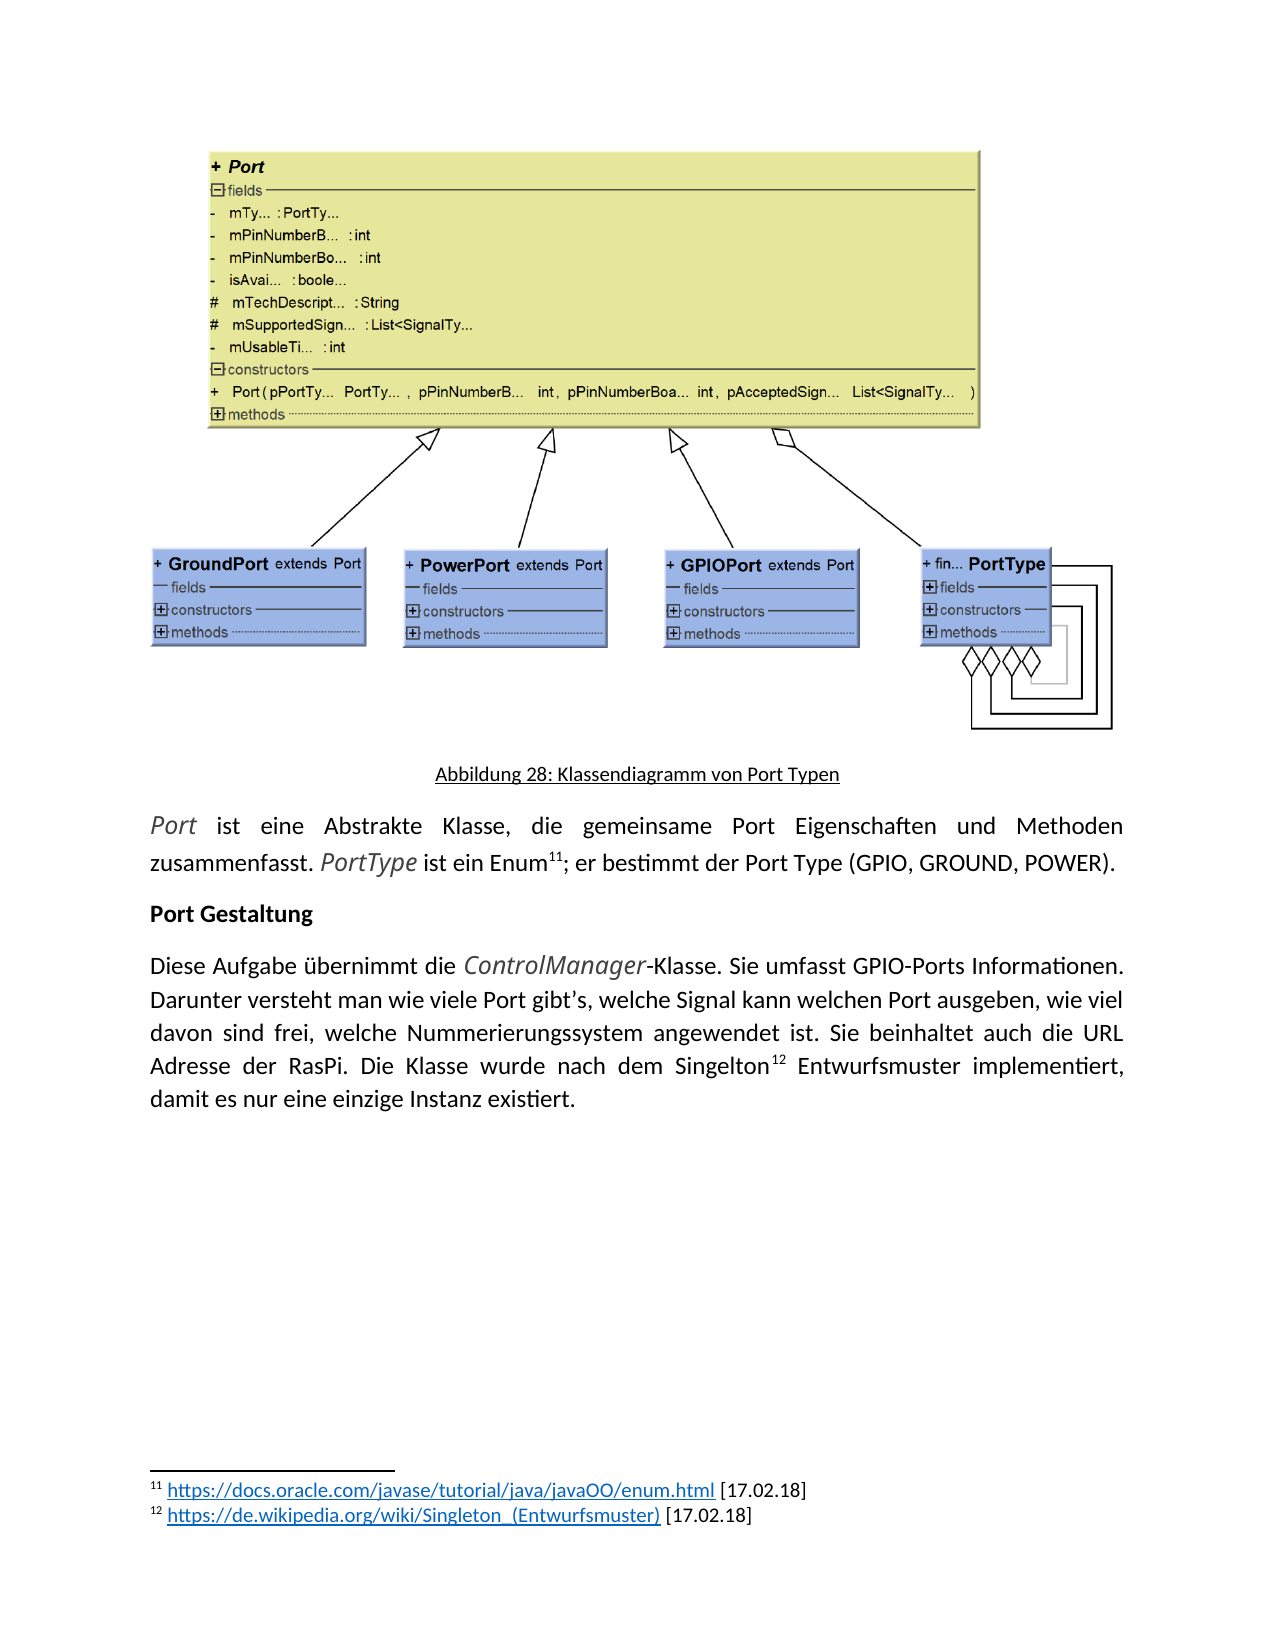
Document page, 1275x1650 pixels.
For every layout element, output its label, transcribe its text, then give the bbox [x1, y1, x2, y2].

picture [150, 150, 1125, 743]
text Port Gestaltung [150, 898, 1125, 928]
text Port ist eine Abstrakte Klasse, die gemeinsame Port Eigenschaften und Methoden zusammenfasst. PortType ist ein Enum; er bestimmt der Port Type (GPIO, GROUND, POWER). [150, 808, 1125, 878]
text Diese Aufgabe übernimmt die ControlManager-Klasse. Sie umfasst GPIO-Ports Informationen. Darunter versteht man wie viele Port gibt’s, welche Signal kann welchen Port ausgeben, wie viel davon sind frei, welche Nummerierungssystem angewendet ist. Sie beinhaltet auch die URL Adresse der RasPi. Die Klasse wurde nach dem Singelton Entwurfsmuster implementiert, damit es nur eine einzige Instanz existiert. [150, 947, 1125, 1113]
